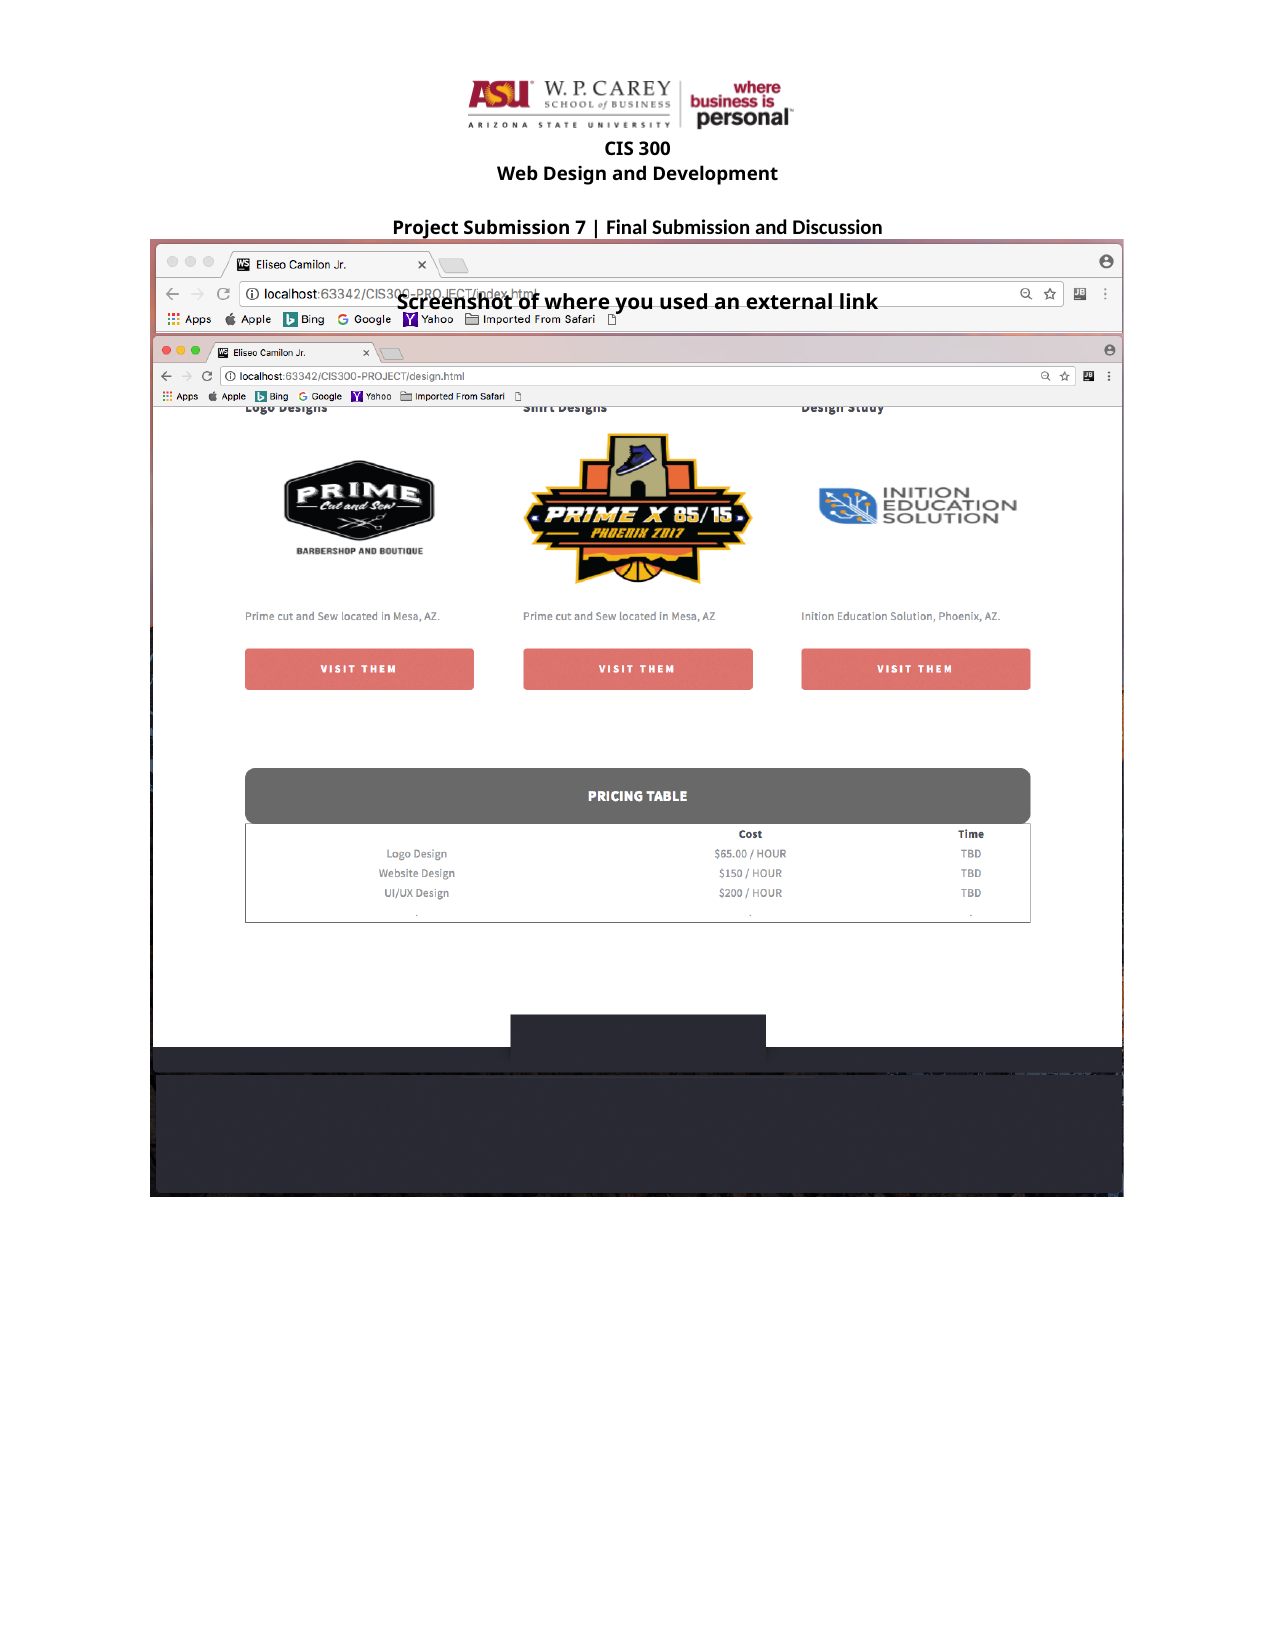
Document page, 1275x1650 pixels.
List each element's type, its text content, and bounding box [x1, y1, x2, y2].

text Screenshot of where you used an external link [150, 287, 1125, 315]
picture [150, 315, 1124, 1197]
picture [467, 75, 808, 135]
picture [150, 239, 1124, 287]
